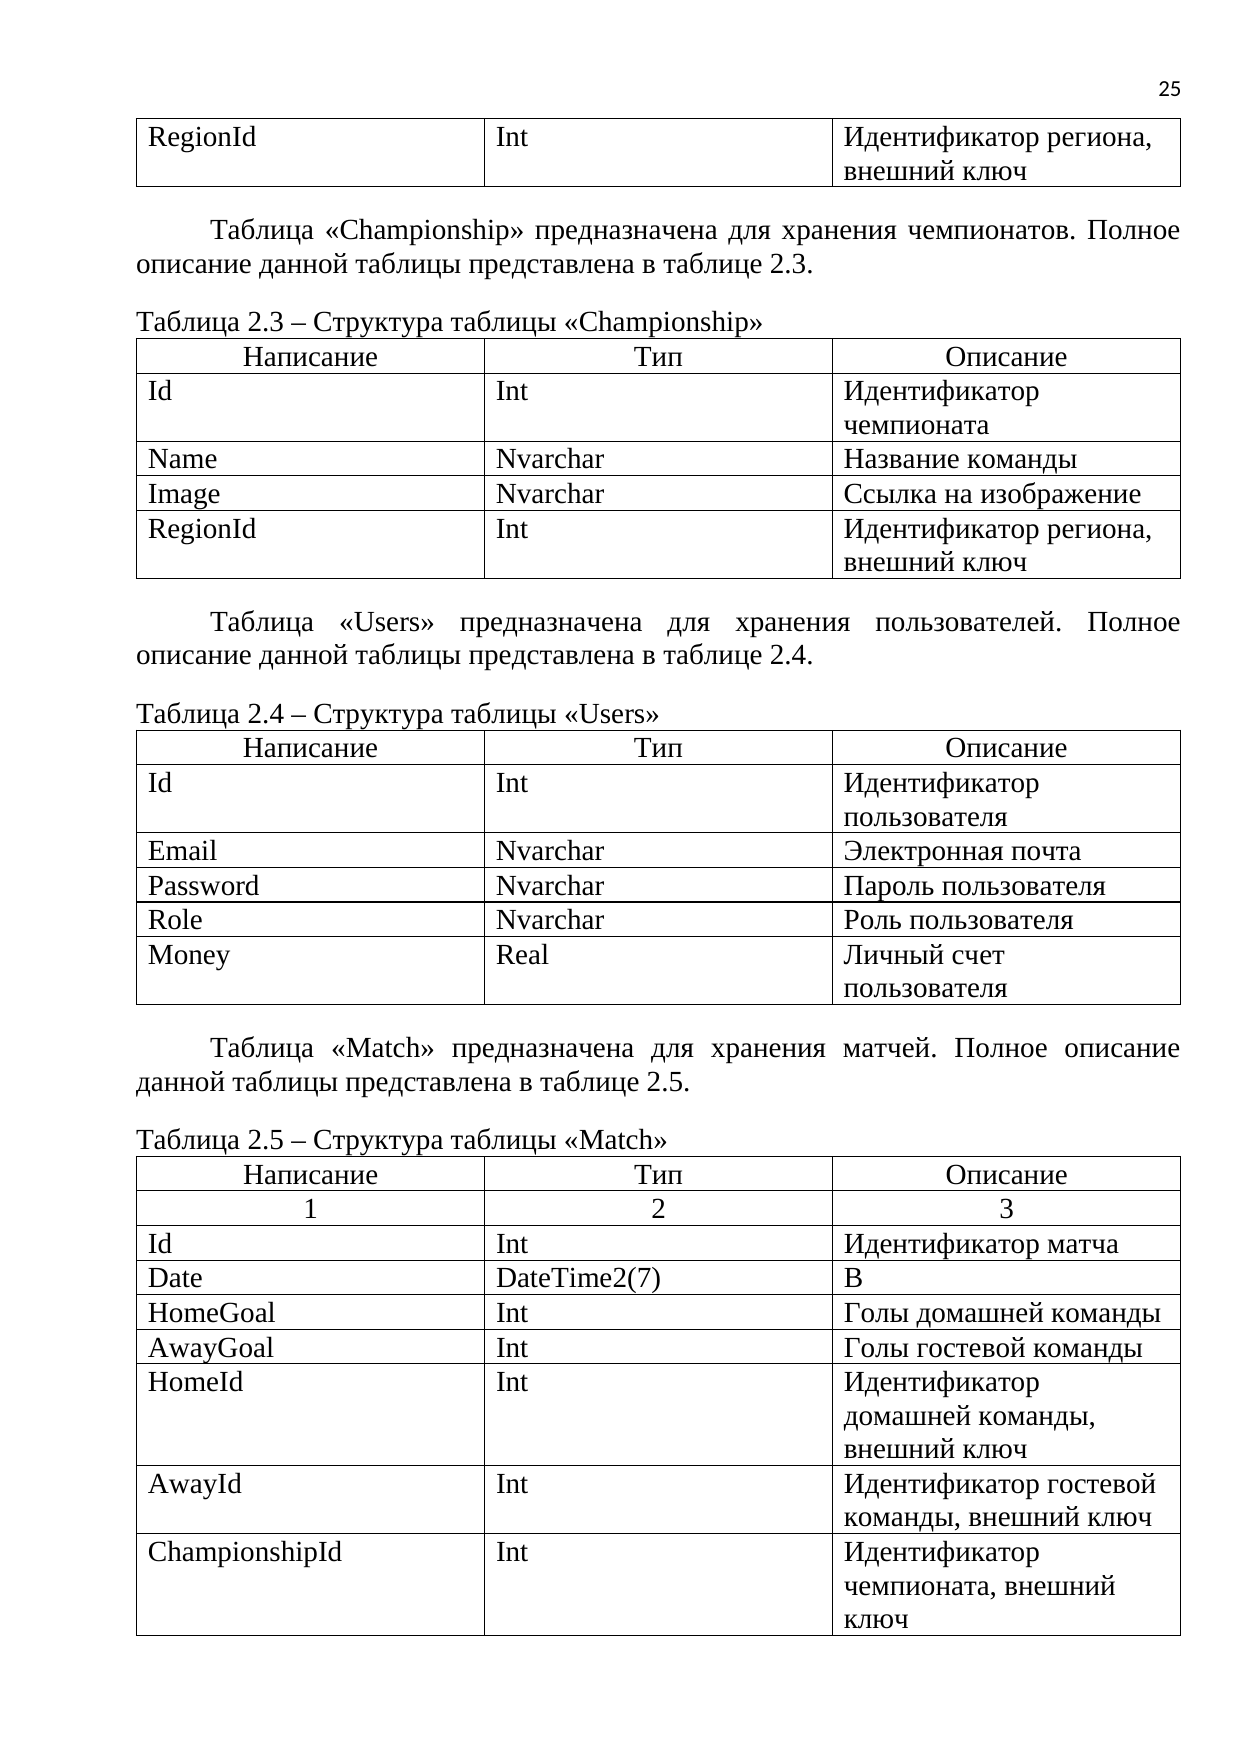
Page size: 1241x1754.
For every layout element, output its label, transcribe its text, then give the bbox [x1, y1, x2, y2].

table_cell DateTime2(7) [485, 1261, 832, 1294]
table_cell Ссылка на изображение [833, 476, 1180, 510]
table_cell Nvarchar [485, 903, 832, 936]
table_cell Int [485, 1466, 832, 1533]
table_cell Идентификатор домашней команды, внешний ключ [833, 1364, 1180, 1465]
table_cell Пароль пользователя [833, 868, 1180, 901]
text Таблица 2.3 – Структура таблицы «Championship» [136, 304, 1181, 338]
table_cell Int [485, 374, 832, 441]
table_cell Роль пользователя [833, 903, 1180, 936]
text Таблица «Users» предназначена для хранения пользователей. Полное описание данной таблицы представлена в таблице 2.4. [136, 604, 1181, 671]
table_cell Password [137, 868, 484, 901]
table_cell Name [137, 442, 484, 475]
table_cell AwayId [137, 1466, 484, 1533]
table_cell Int [485, 1330, 832, 1363]
table_cell Id [137, 374, 484, 441]
table_cell AwayGoal [137, 1330, 484, 1363]
text Таблица 2.5 – Структура таблицы «Match» [136, 1122, 1181, 1156]
table_cell Идентификатор гостевой команды, внешний ключ [833, 1466, 1180, 1533]
text Таблица 2.4 – Структура таблицы «Users» [136, 696, 1181, 729]
table_cell Id [137, 1226, 484, 1259]
table_cell Email [137, 833, 484, 867]
table_cell RegionId [137, 119, 484, 186]
table_header Написание [137, 1157, 484, 1190]
table_cell Название команды [833, 442, 1180, 475]
table_cell Int [485, 119, 832, 186]
table_cell 2 [485, 1191, 832, 1225]
table_cell Идентификатор региона, внешний ключ [833, 511, 1180, 578]
table_header Тип [485, 1157, 832, 1190]
table_cell 3 [833, 1191, 1180, 1225]
table_cell Image [137, 476, 484, 510]
table_cell 1 [137, 1191, 484, 1225]
table_header Описание [833, 339, 1180, 372]
table_cell Real [485, 937, 832, 1004]
table_cell Int [485, 765, 832, 832]
table_cell Голы домашней команды [833, 1295, 1180, 1329]
table_cell RegionId [137, 511, 484, 578]
text Таблица «Championship» предназначена для хранения чемпионатов. Полное описание данной таблицы представлена в таблице 2.3. [136, 212, 1181, 279]
table_header Написание [137, 731, 484, 764]
table_cell Идентификатор региона, внешний ключ [833, 119, 1180, 186]
table_cell Голы гостевой команды [833, 1330, 1180, 1363]
table_cell Идентификатор чемпионата [833, 374, 1180, 441]
table_cell Int [485, 1534, 832, 1635]
table_cell Идентификатор матча [833, 1226, 1180, 1259]
table_cell Идентификатор чемпионата, внешний ключ [833, 1534, 1180, 1635]
table_cell Электронная почта [833, 833, 1180, 867]
table_header Тип [485, 339, 832, 372]
table_cell Личный счет пользователя [833, 937, 1180, 1004]
table_cell В [833, 1261, 1180, 1294]
table_header Описание [833, 731, 1180, 764]
table_header Тип [485, 731, 832, 764]
table_cell Nvarchar [485, 868, 832, 901]
table_cell ChampionshipId [137, 1534, 484, 1635]
table_cell Int [485, 1226, 832, 1259]
table_cell Nvarchar [485, 833, 832, 867]
table_cell HomeId [137, 1364, 484, 1465]
table_cell HomeGoal [137, 1295, 484, 1329]
table_cell Role [137, 903, 484, 936]
table_cell Идентификатор пользователя [833, 765, 1180, 832]
table_cell Nvarchar [485, 442, 832, 475]
table_cell Nvarchar [485, 476, 832, 510]
table_cell Money [137, 937, 484, 1004]
table_cell Int [485, 1295, 832, 1329]
table_cell Id [137, 765, 484, 832]
table_cell Int [485, 511, 832, 578]
table_cell Int [485, 1364, 832, 1465]
table_cell Date [137, 1261, 484, 1294]
table_header Написание [137, 339, 484, 372]
table_header Описание [833, 1157, 1180, 1190]
text Таблица «Match» предназначена для хранения матчей. Полное описание данной таблицы представлена в таблице 2.5. [136, 1030, 1181, 1097]
